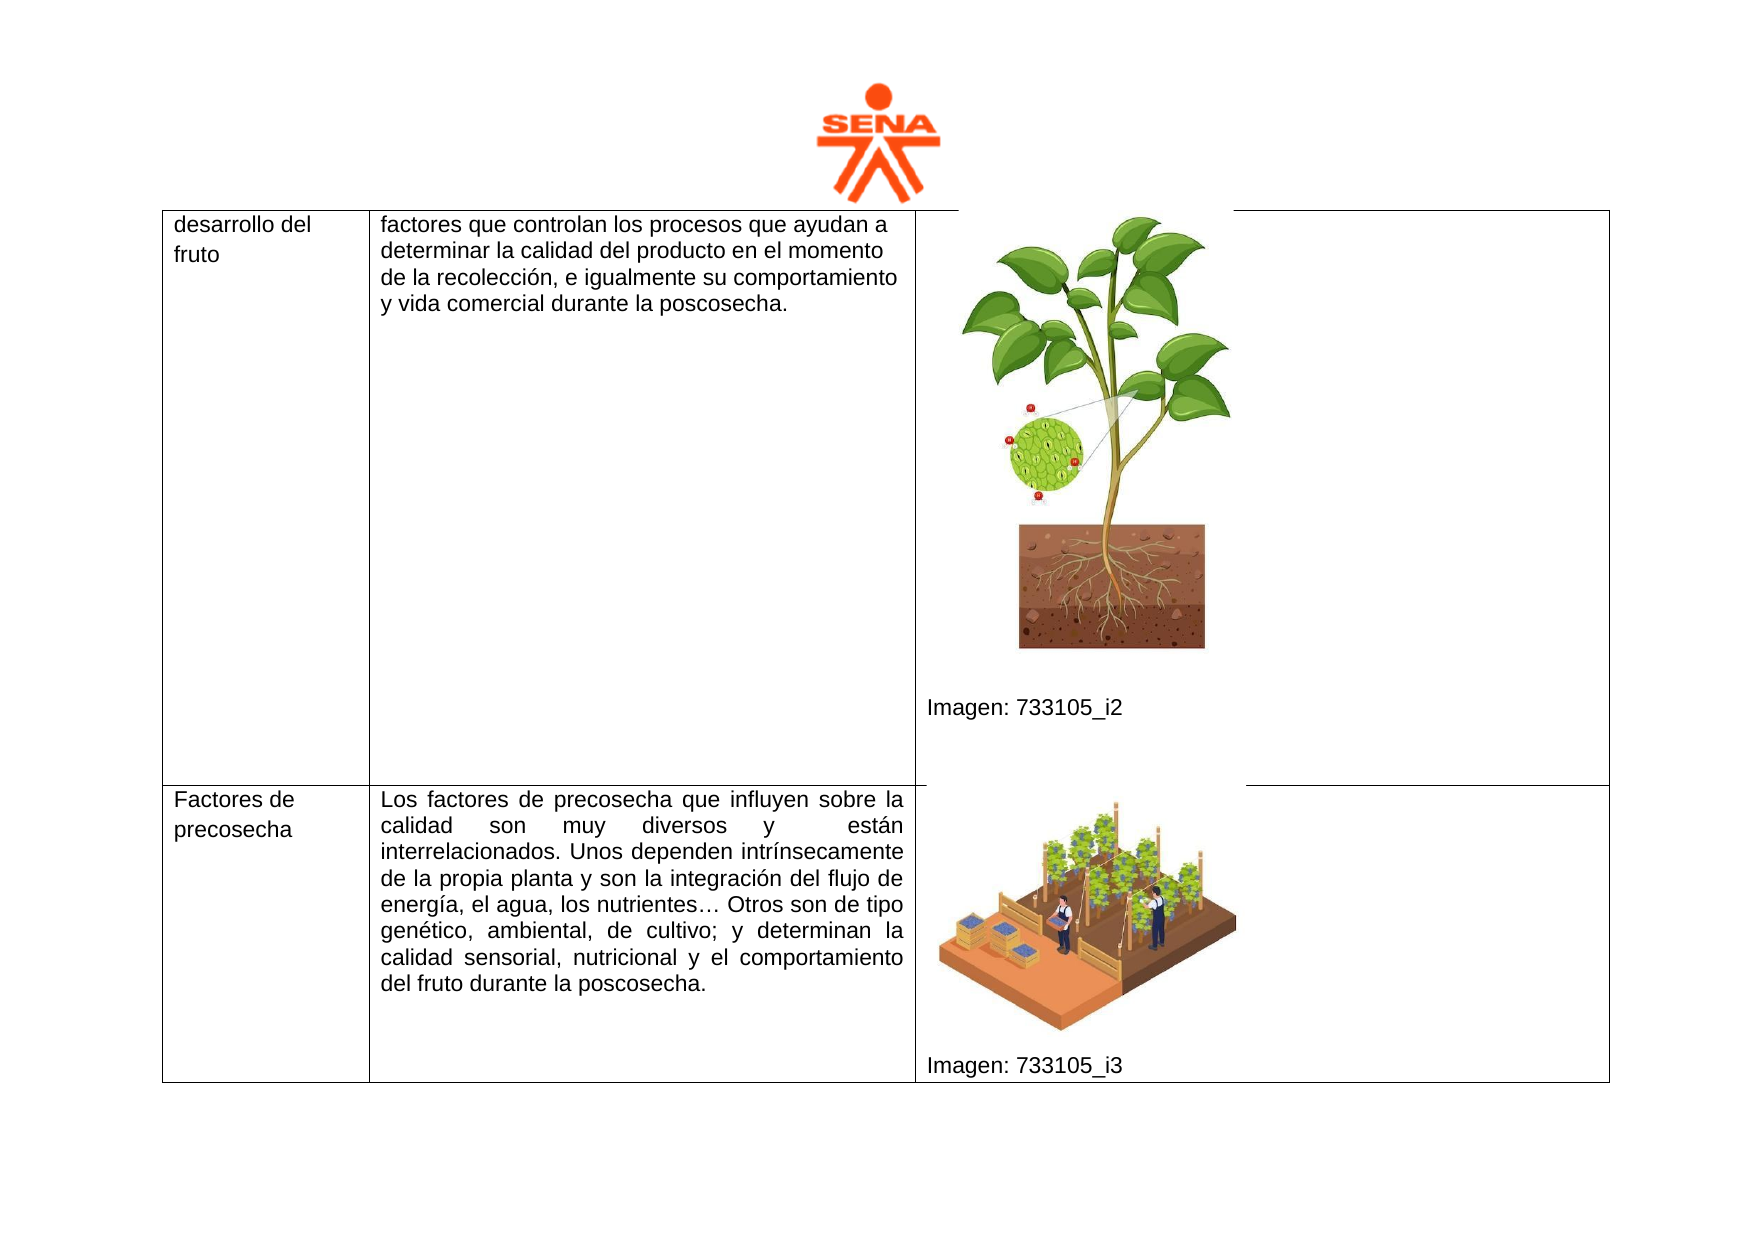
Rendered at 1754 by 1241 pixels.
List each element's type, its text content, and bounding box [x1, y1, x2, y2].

table_cell Crecimiento de la planta y desarrollo del fruto [163, 211, 369, 784]
table_cell Factores de precosecha [163, 786, 369, 1082]
table_cell Imagen: 733105_i3 [916, 786, 1609, 1082]
table_cell Imagen: 733105_i2 [916, 211, 1609, 784]
picture [958, 210, 1234, 655]
picture [805, 75, 949, 210]
picture [926, 785, 1247, 1043]
